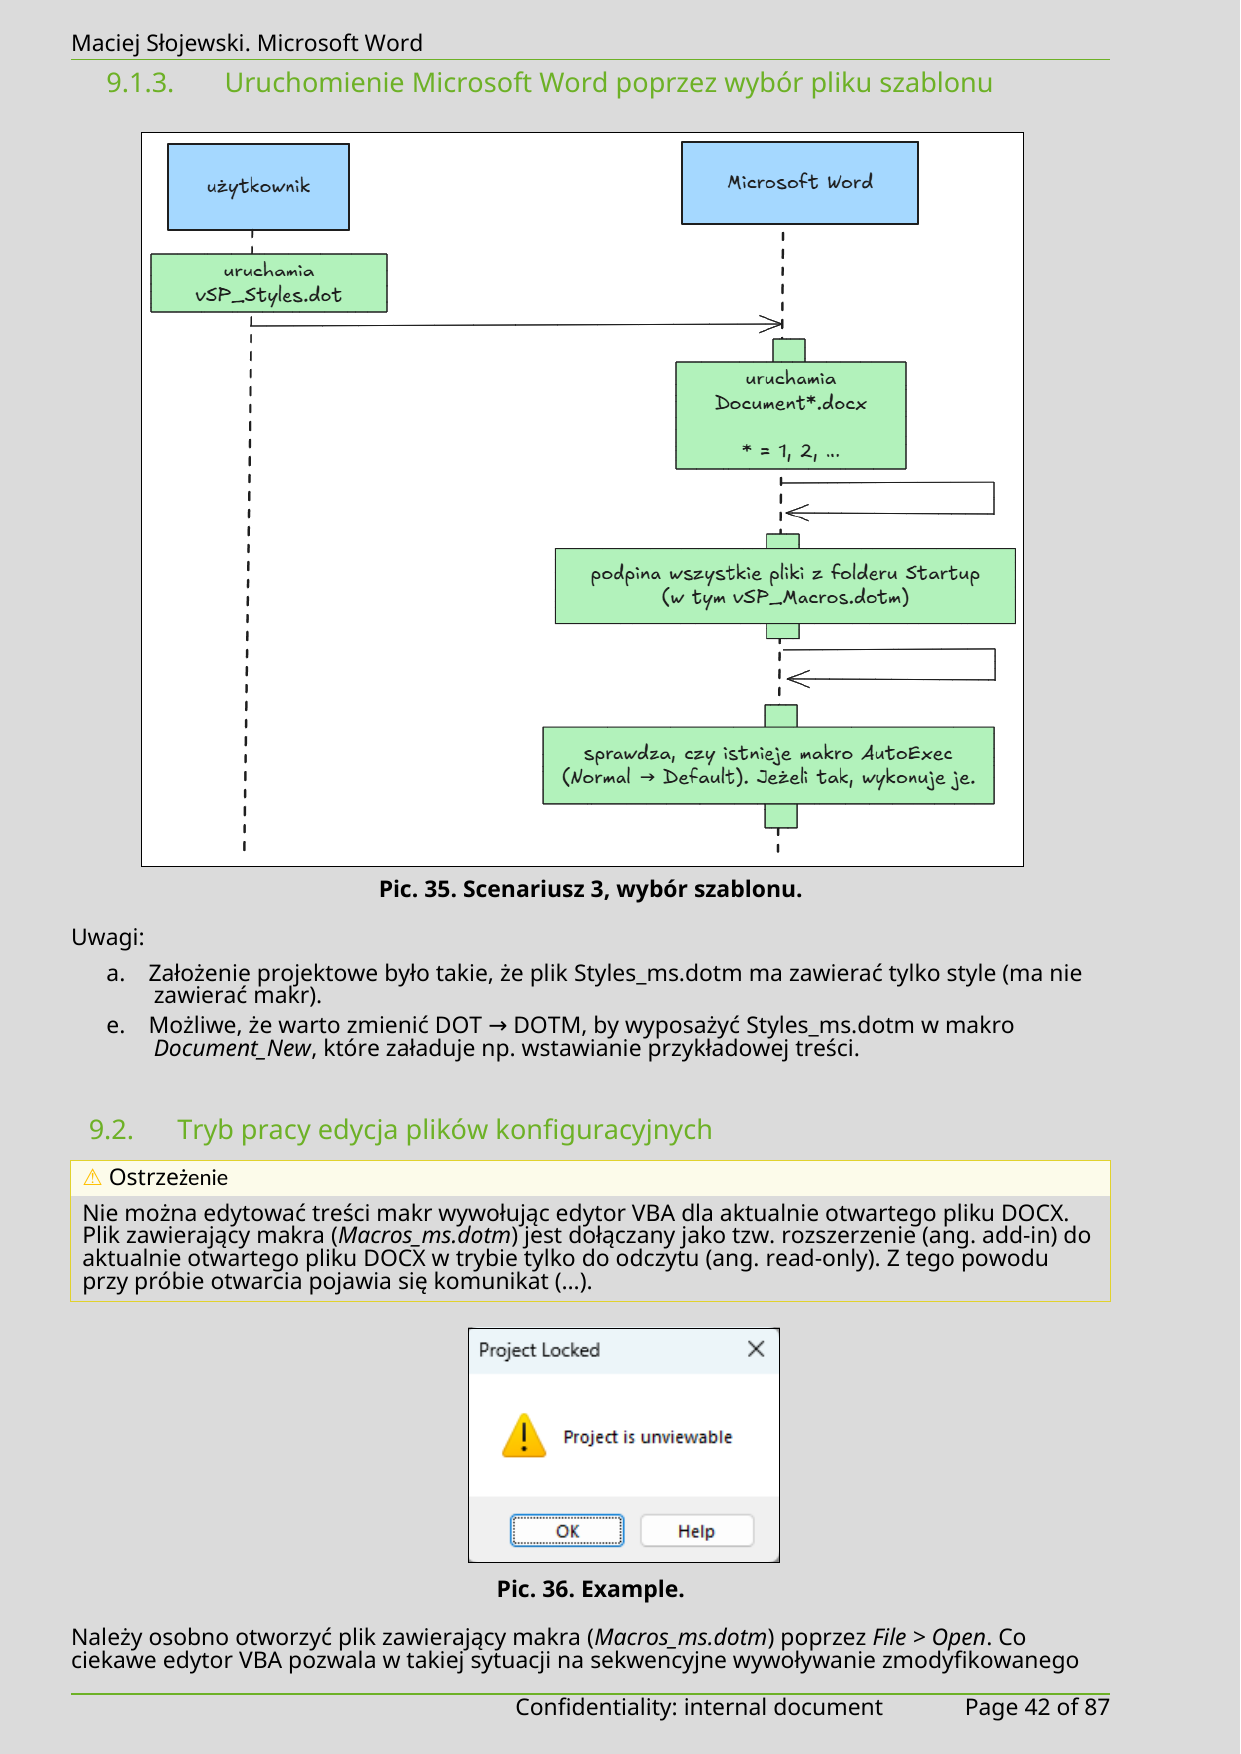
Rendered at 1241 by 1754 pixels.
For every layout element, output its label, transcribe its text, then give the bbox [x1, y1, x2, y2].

table_header ⚠ Ostrzeżenie [71, 1161, 1110, 1196]
text Pic. 35. Scenariusz 3, wybór szablonu. [source: 20250715_MicrosoftWordScenario3.excalidraw] [71, 879, 1110, 902]
text Uwagi: [71, 927, 1110, 950]
subtitle Uruchomienie Microsoft Word poprzez wybór pliku szablonu [106, 71, 1110, 98]
text Pic. 36. Example. [source: ] [71, 1579, 1110, 1602]
subtitle Tryb pracy edycja plików konfiguracyjnych [88, 1111, 1110, 1147]
table_cell Nie można edytować treści makr wywołując edytor VBA dla aktualnie otwartego pliku DOCX. Plik zawierający makra (Macros_ms.dotm) jest dołączany jako tzw. rozszerzenie (ang. add-in) do aktualnie otwartego pliku DOCX w trybie tylko do odczytu (ang. read-only). Z tego powodu przy próbie otwarcia pojawia się komunikat (…). [71, 1196, 1110, 1301]
list Możliwe, że warto zmienić DOT → DOTM, by wyposażyć Styles_ms.dotm w makro Document_New, które załaduje np. wstawianie przykładowej treści. [106, 1015, 1110, 1061]
list Założenie projektowe było takie, że plik Styles_ms.dotm ma zawierać tylko style (ma nie zawierać makr). [106, 963, 1110, 1008]
picture [469, 1329, 779, 1562]
picture [142, 133, 1023, 866]
